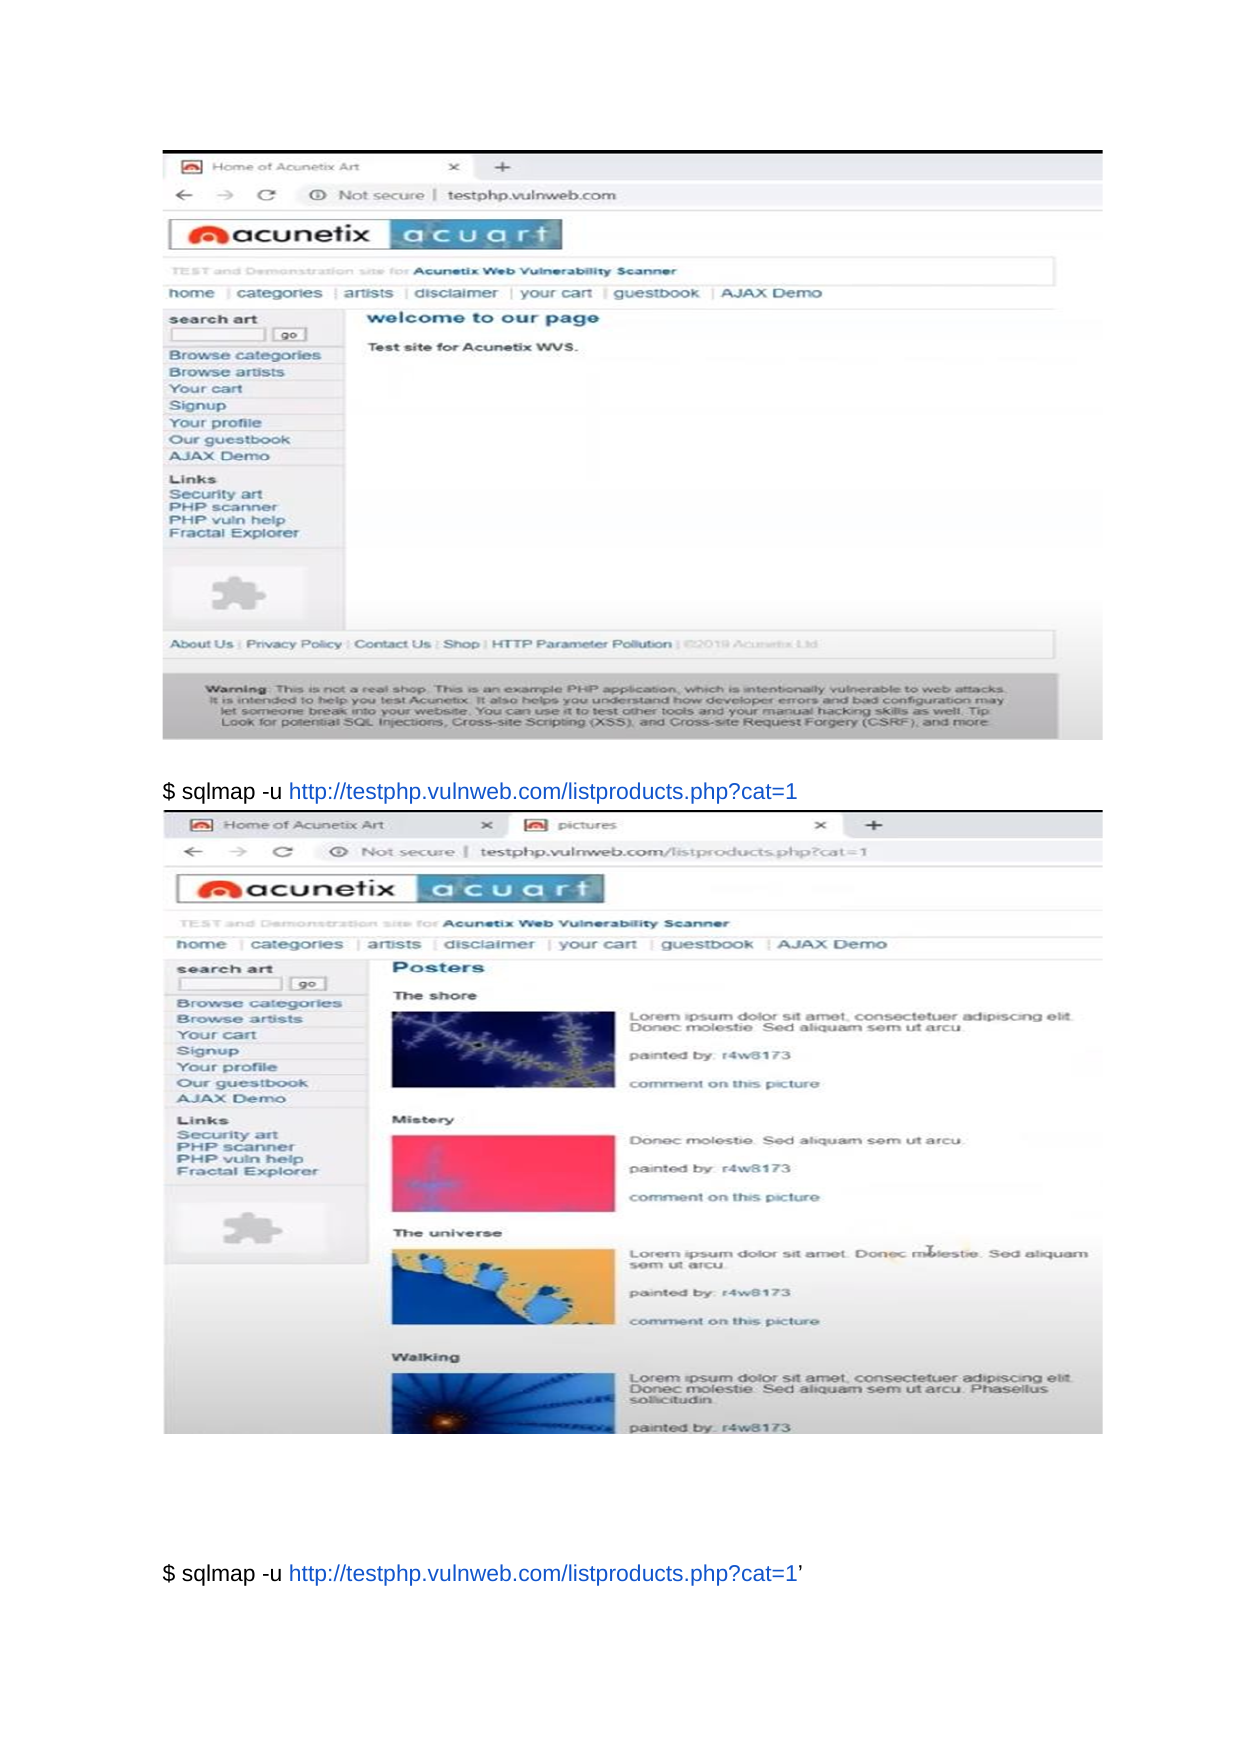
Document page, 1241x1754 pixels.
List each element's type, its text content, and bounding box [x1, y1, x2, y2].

text $ sqlmap -u http://testphp.vulnweb.com/listproducts.php?cat=1’ [162, 1560, 1090, 1586]
text $ sqlmap -u http://testphp.vulnweb.com/listproducts.php?cat=1 [162, 778, 1090, 804]
picture [162, 150, 1103, 740]
picture [162, 810, 1103, 1434]
